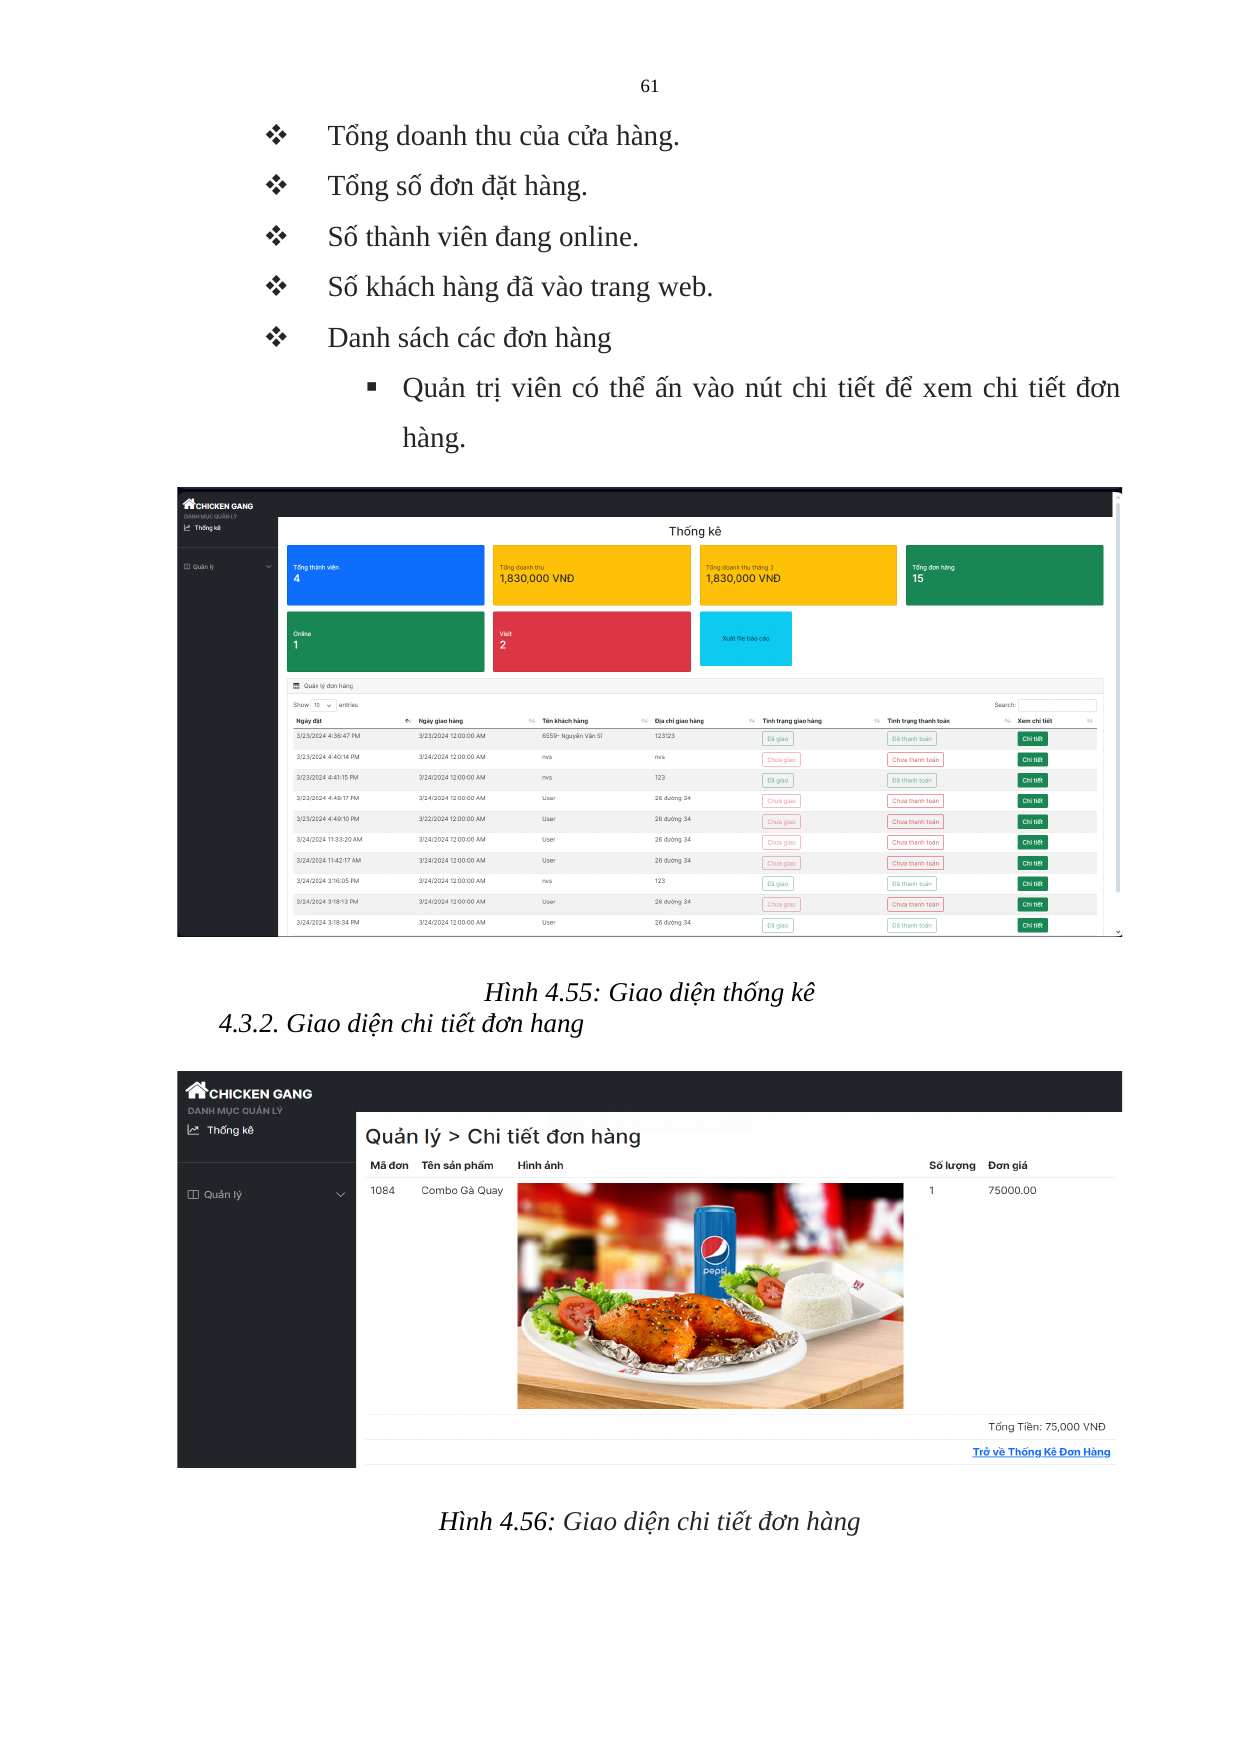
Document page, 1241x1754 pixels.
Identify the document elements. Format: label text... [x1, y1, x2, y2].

list Tổng số đơn đặt hàng. [290, 168, 1122, 202]
picture [177, 487, 1123, 937]
list Danh sách các đơn hàng [290, 320, 1122, 353]
picture [177, 1071, 1123, 1468]
list Số thành viên đang online. [290, 219, 1122, 253]
list Số khách hàng đã vào trang web. [290, 269, 1122, 303]
list Tổng doanh thu của cửa hàng. [290, 118, 1122, 152]
subtitle Giao diện chi tiết đơn hang [218, 1008, 1122, 1039]
list Quản trị viên có thể ấn vào nút chi tiết để xem chi tiết đơn hàng. [365, 370, 1122, 454]
